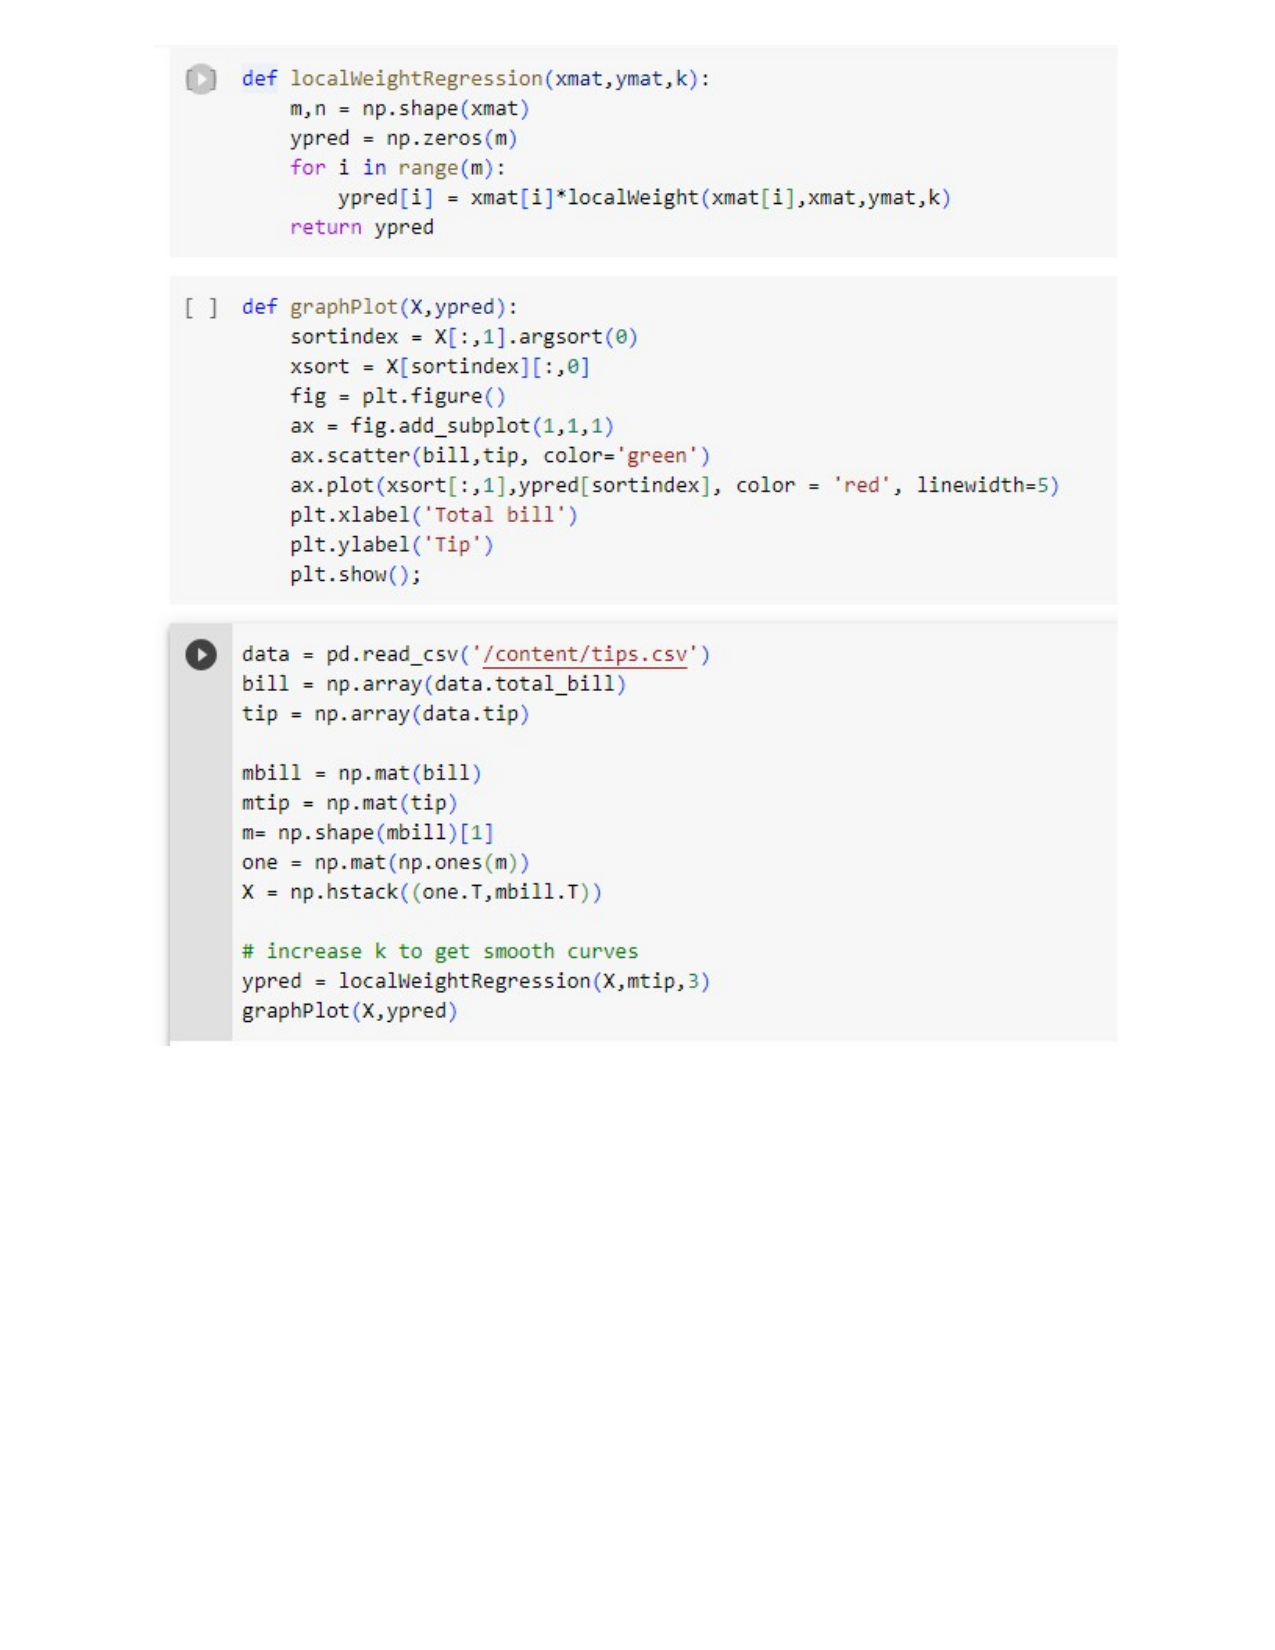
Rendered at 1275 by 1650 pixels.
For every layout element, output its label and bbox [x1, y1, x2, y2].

picture [153, 45, 1118, 1046]
